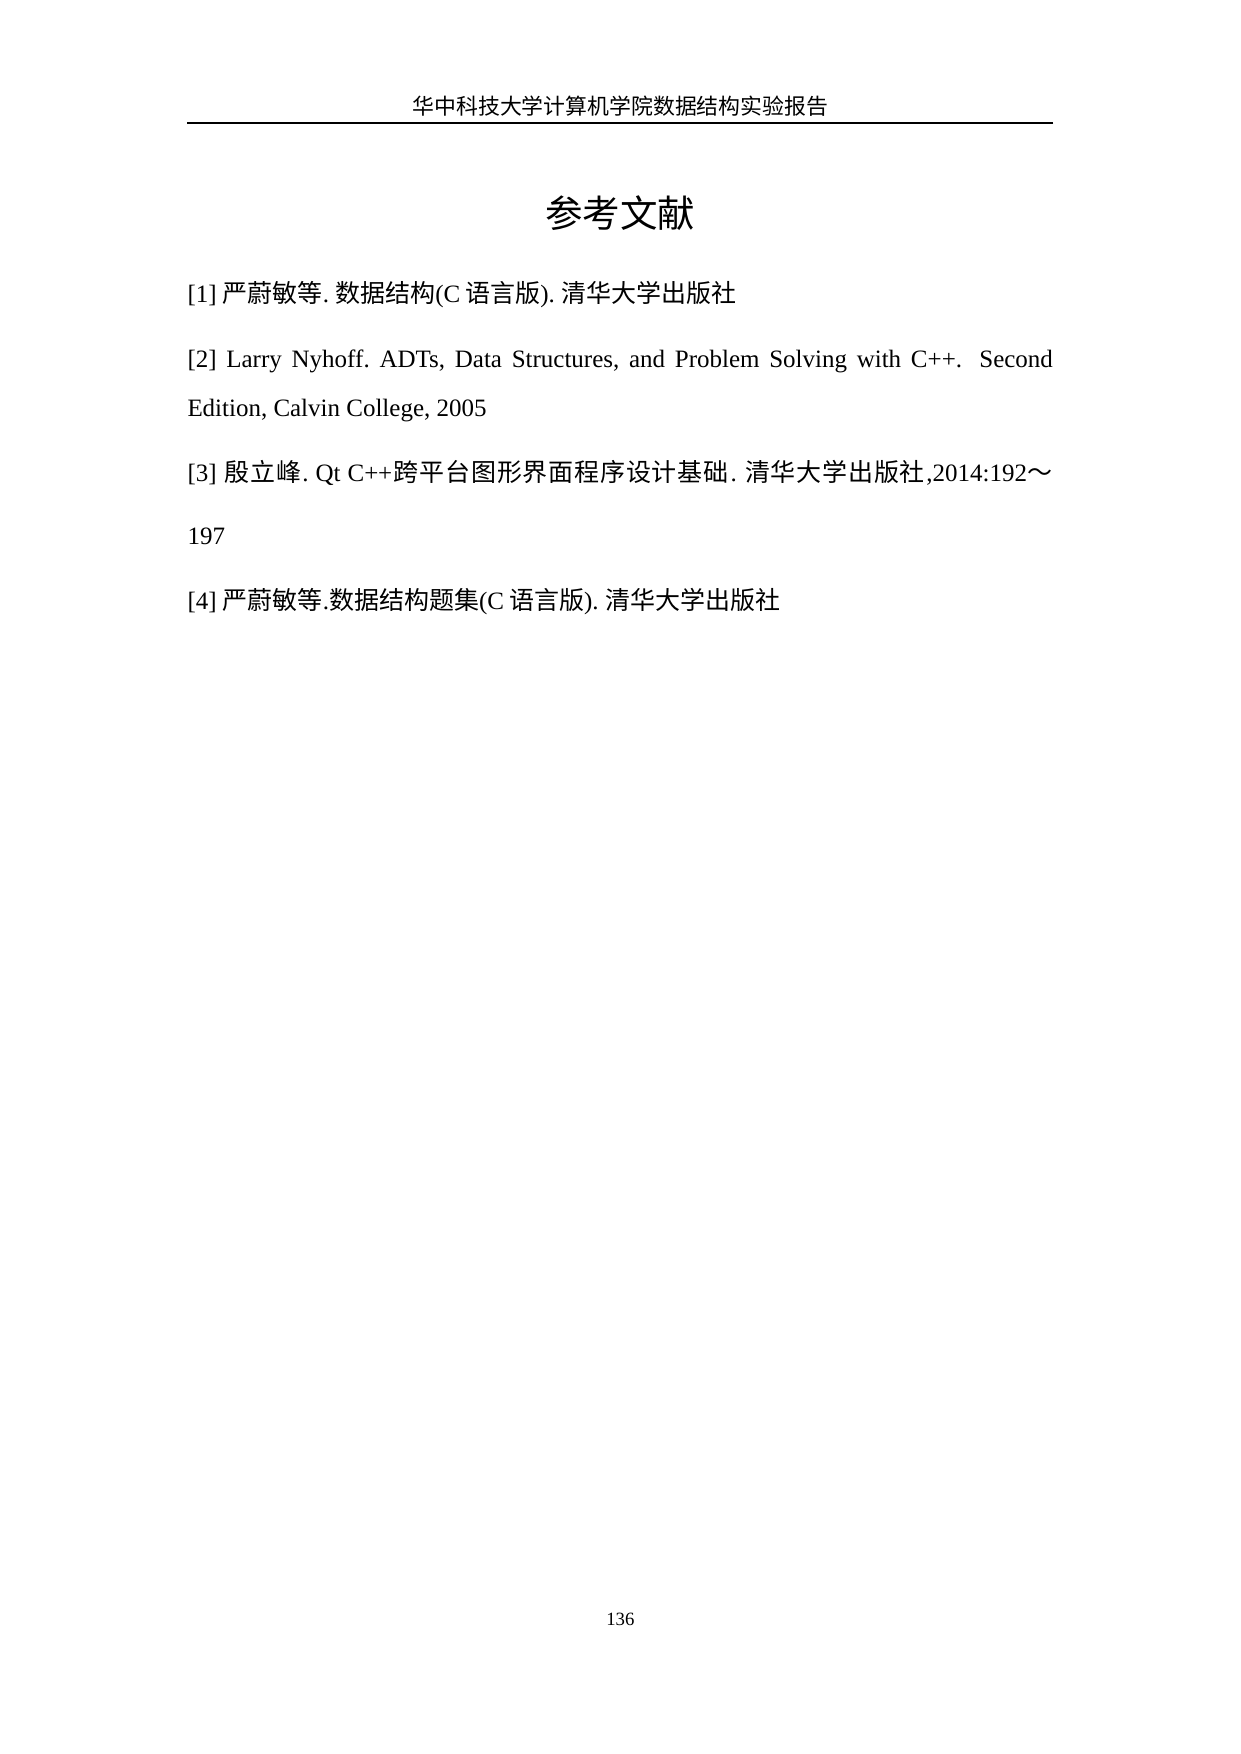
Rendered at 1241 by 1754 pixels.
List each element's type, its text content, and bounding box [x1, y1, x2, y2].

text [1] 严蔚敏等. 数据结构(C语言版). 清华大学出版社 [187, 259, 1053, 324]
subtitle 参考文献 [187, 178, 1053, 243]
text [3] 殷立峰. Qt C++跨平台图形界面程序设计基础. 清华大学出版社,2014:192～197 [187, 438, 1053, 552]
text [4] 严蔚敏等.数据结构题集(C语言版). 清华大学出版社 [187, 566, 1053, 631]
text [2] Larry Nyhoff. ADTs, Data Structures, and Problem Solving with C++. Second Edition, Calvin College, 2005 [187, 343, 1053, 424]
